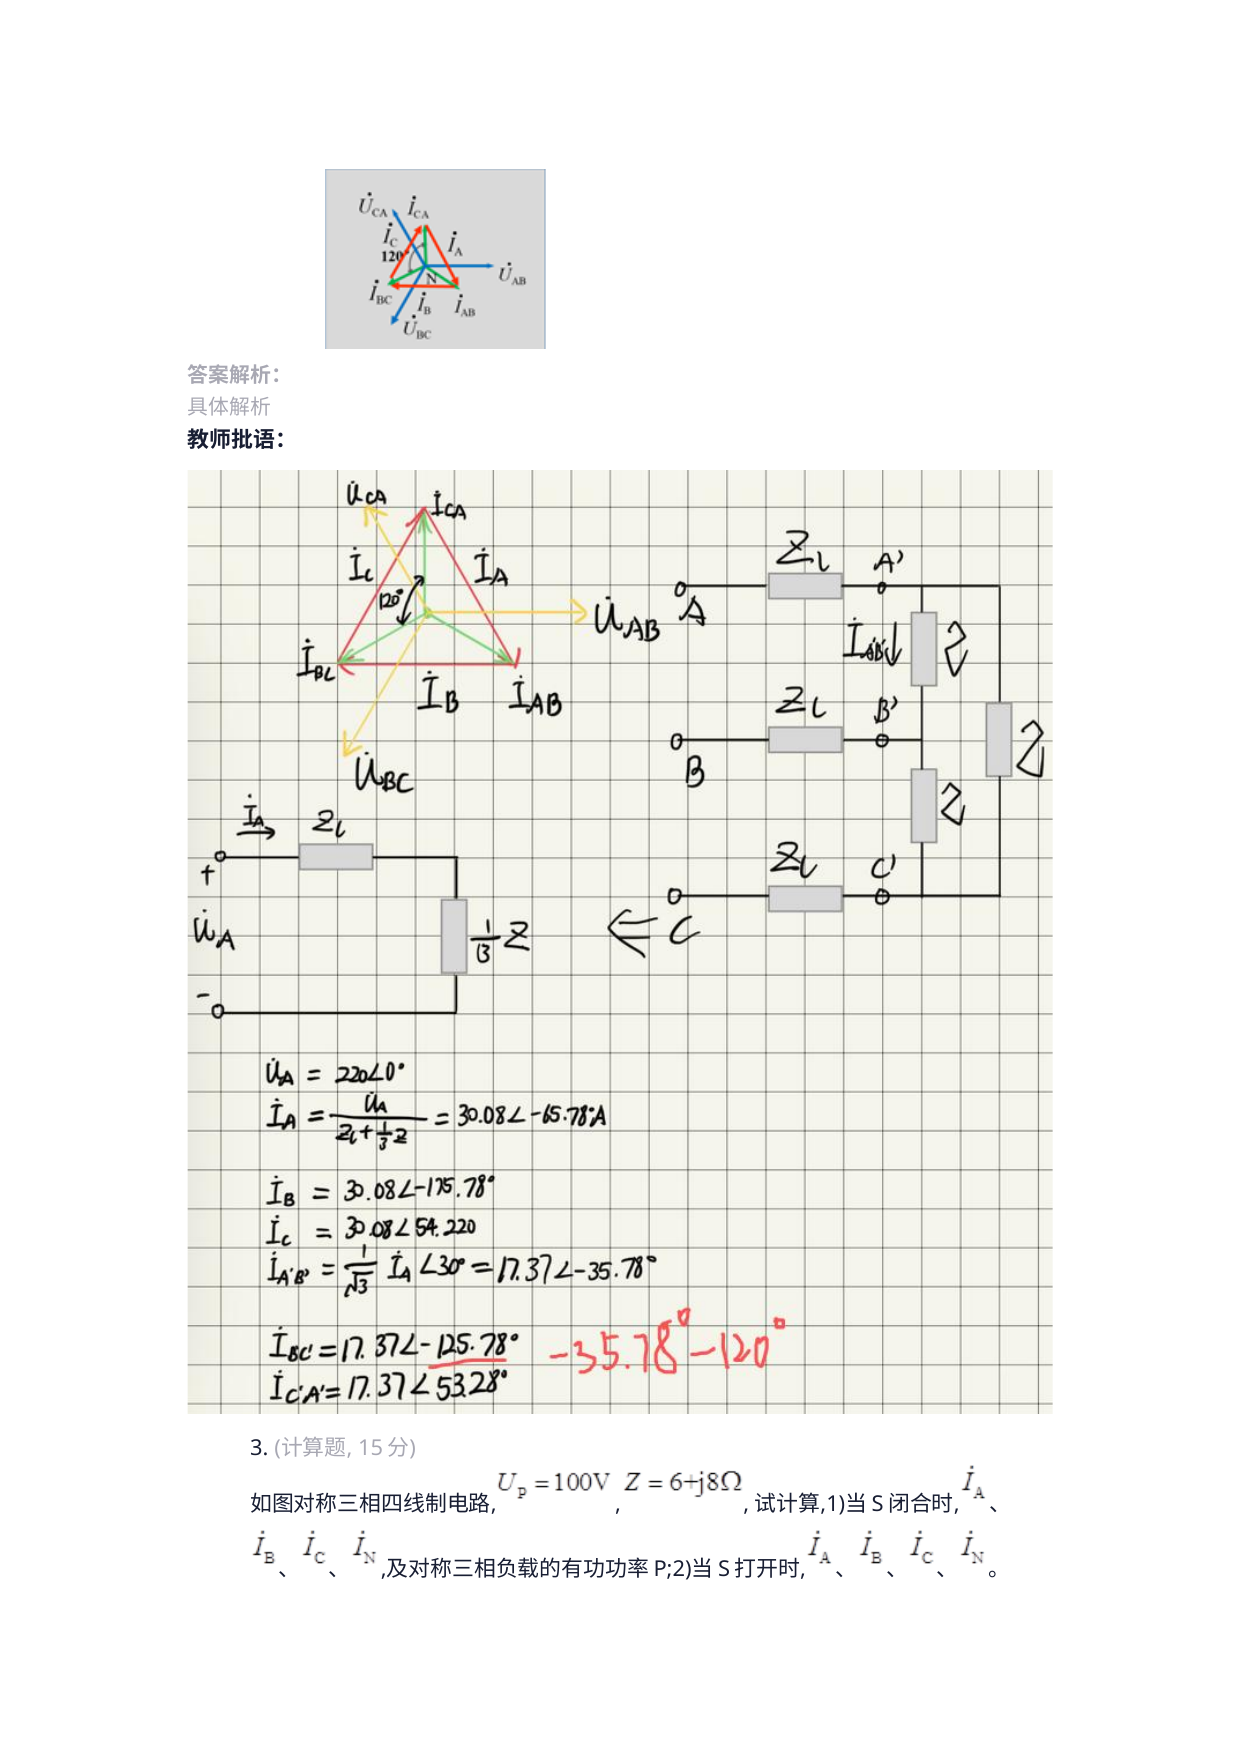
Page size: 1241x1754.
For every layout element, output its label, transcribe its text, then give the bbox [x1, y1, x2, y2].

picture [350, 1527, 381, 1567]
text 如图对称三相四线制电路,,, 试计算,1)当S闭合时,、、、,及对称三相负载的有功功率P;2)当S打开时,、、、。 [250, 1462, 990, 1592]
picture [620, 1465, 743, 1502]
text 答案解析： [187, 357, 1053, 389]
picture [959, 1462, 990, 1502]
picture [857, 1527, 886, 1567]
picture [300, 1527, 329, 1567]
picture [187, 470, 1053, 1414]
picture [250, 1527, 279, 1567]
picture [496, 1467, 615, 1502]
picture [805, 1527, 836, 1567]
text 具体解析 [187, 389, 1053, 422]
text 3. (计算题, 15分) [250, 1429, 990, 1462]
text 教师批语： [187, 422, 1053, 454]
picture [325, 169, 546, 349]
picture [958, 1527, 989, 1567]
picture [907, 1527, 937, 1567]
